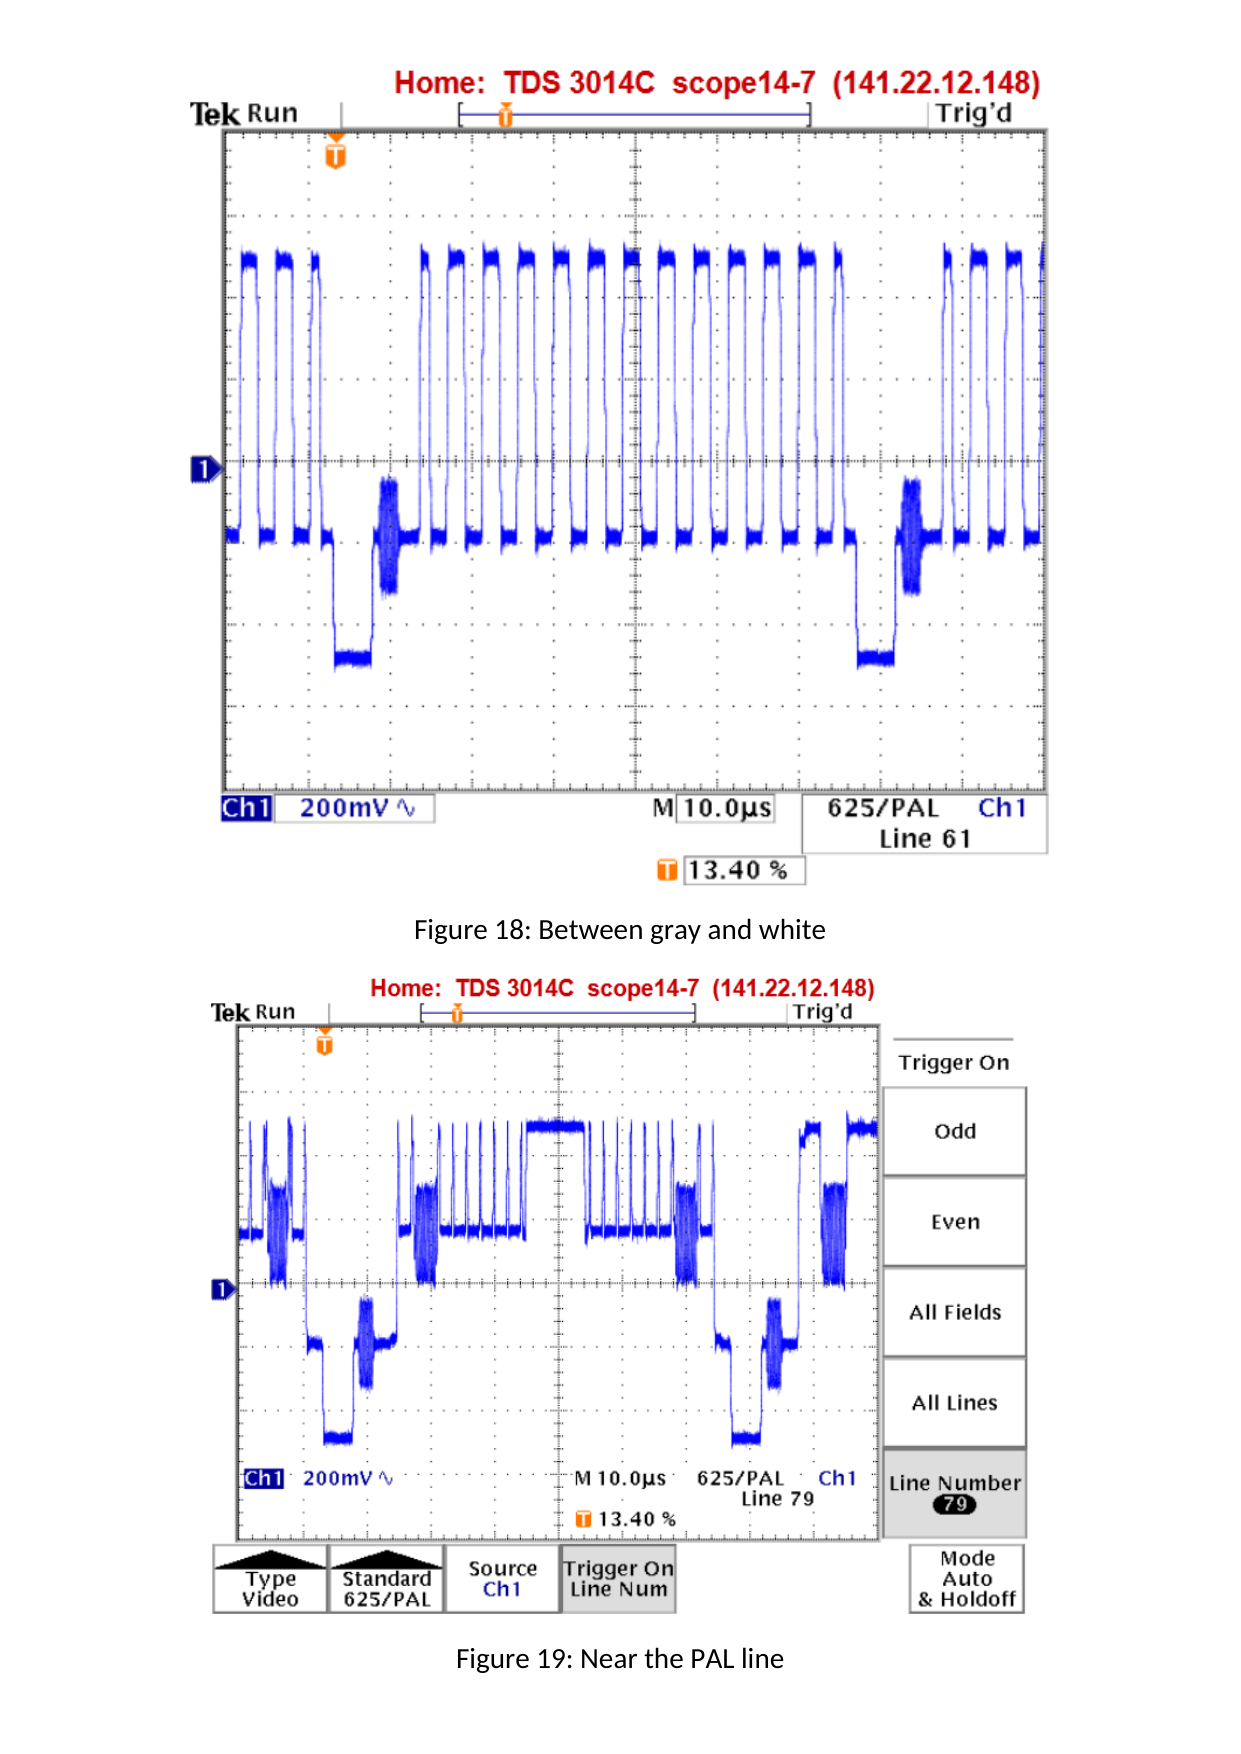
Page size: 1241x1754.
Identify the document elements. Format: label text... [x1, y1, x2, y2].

text Figure 18: Between gray and white [59, 911, 1181, 947]
text Figure 19: Near the PAL line [59, 1640, 1181, 1676]
picture [203, 966, 1038, 1621]
picture [174, 59, 1067, 893]
